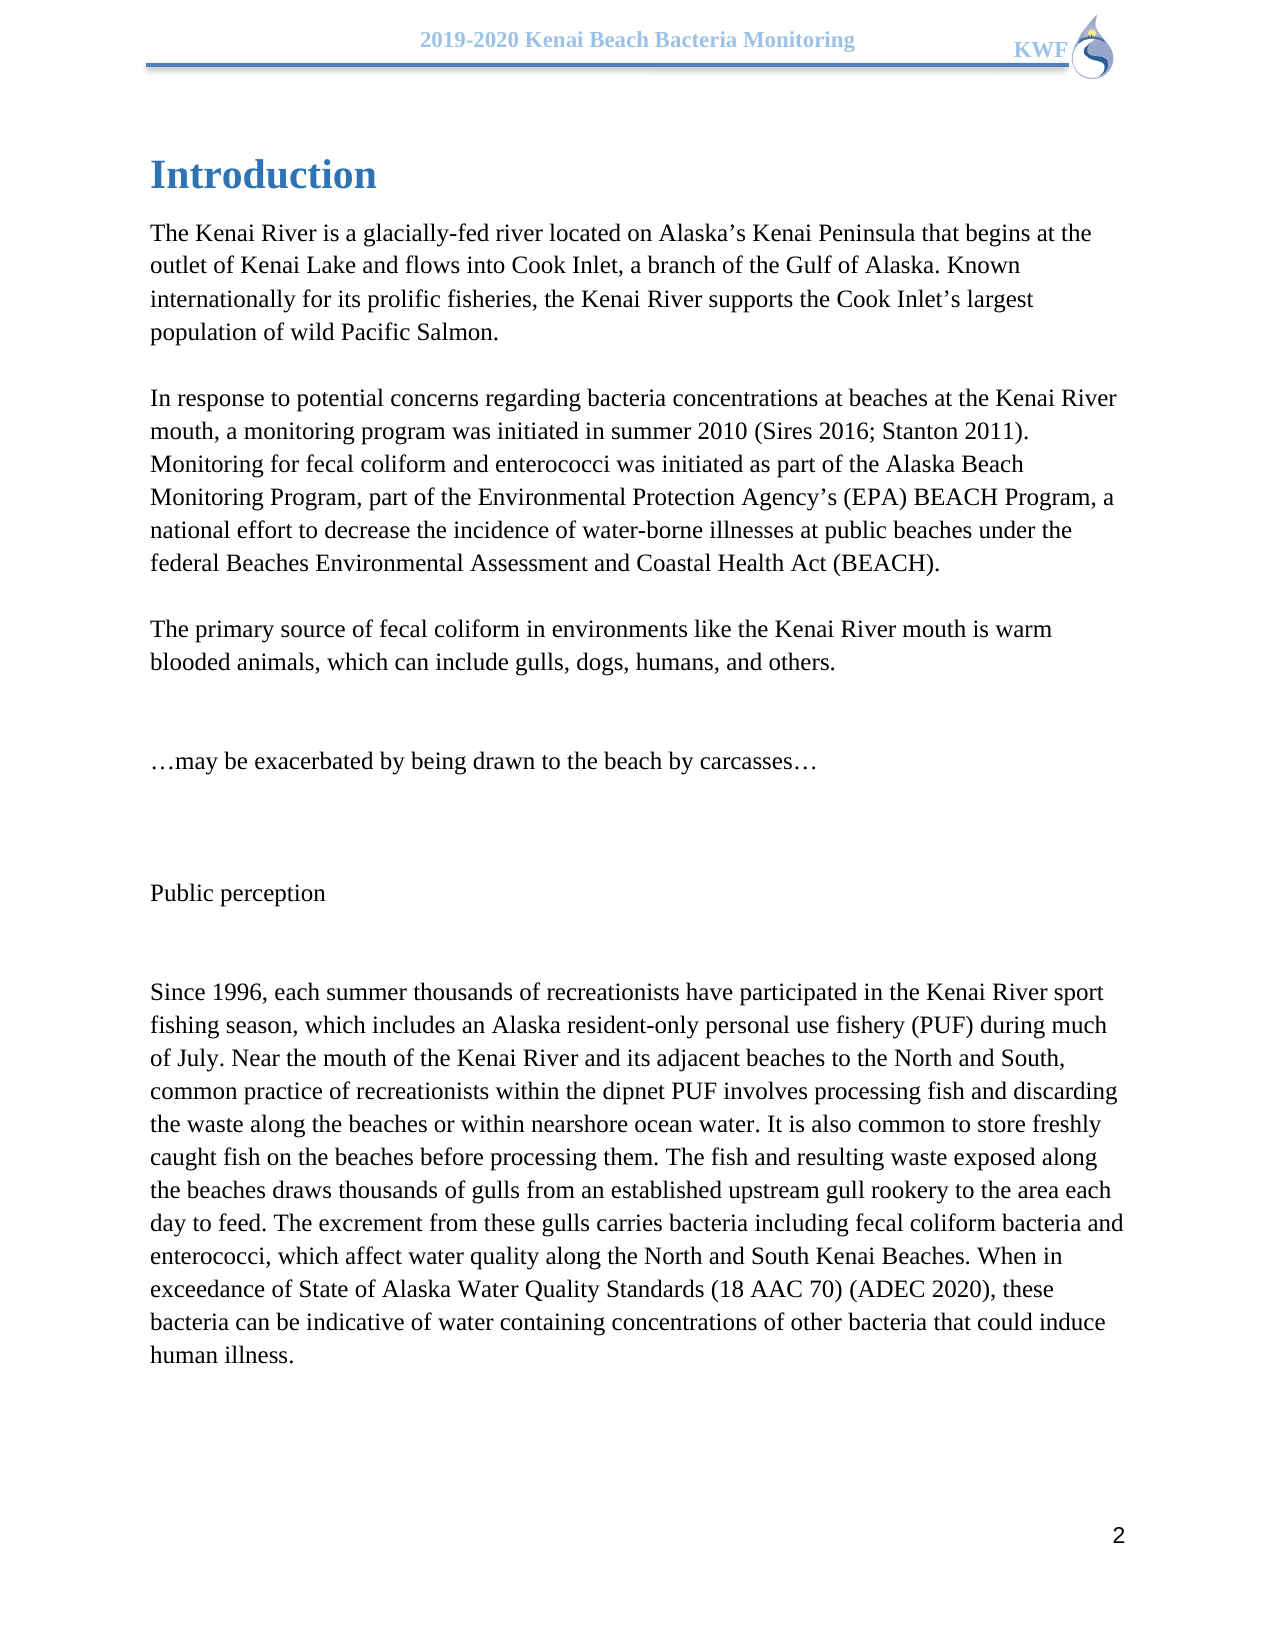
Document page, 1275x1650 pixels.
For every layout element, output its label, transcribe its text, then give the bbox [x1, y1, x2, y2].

text In response to potential concerns regarding bacteria concentrations at beaches at the Kenai River mouth, a monitoring program was initiated in summer 2010 (Sires 2016; Stanton 2011). Monitoring for fecal coliform and enterococci was initiated as part of the Alaska Beach Monitoring Program, part of the Environmental Protection Agency’s (EPA) BEACH Program, a national effort to decrease the incidence of water-borne illnesses at public beaches under the federal Beaches Environmental Assessment and Coastal Health Act (BEACH). [150, 383, 1125, 577]
picture [1069, 13, 1118, 79]
subtitle Introduction [150, 150, 1125, 198]
text Public perception [150, 878, 1125, 907]
text The Kenai River is a glacially-fed river located on Alaska’s Kenai Peninsula that begins at the outlet of Kenai Lake and flows into Cook Inlet, a branch of the Gulf of Alaska. Known internationally for its prolific fisheries, the Kenai River supports the Cook Inlet’s largest population of wild Pacific Salmon. [150, 218, 1125, 345]
text …may be exacerbated by being drawn to the beach by carcasses… [150, 746, 1125, 775]
text The primary source of fecal coliform in environments like the Kenai River mouth is warm blooded animals, which can include gulls, dogs, humans, and others. [150, 614, 1125, 676]
text Since 1996, each summer thousands of recreationists have participated in the Kenai River sport fishing season, which includes an Alaska resident-only personal use fishery (PUF) during much of July. Near the mouth of the Kenai River and its adjacent beaches to the North and South, common practice of recreationists within the dipnet PUF involves processing fish and discarding the waste along the beaches or within nearshore ocean water. It is also common to store freshly caught fish on the beaches before processing them. The fish and resulting waste exposed along the beaches draws thousands of gulls from an established upstream gull rookery to the area each day to feed. The excrement from these gulls carries bacteria including fecal coliform bacteria and enterococci, which affect water quality along the North and South Kenai Beaches. When in exceedance of State of Alaska Water Quality Standards (18 AAC 70) (ADEC 2020), these bacteria can be indicative of water containing concentrations of other bacteria that could induce human illness. [150, 977, 1125, 1369]
